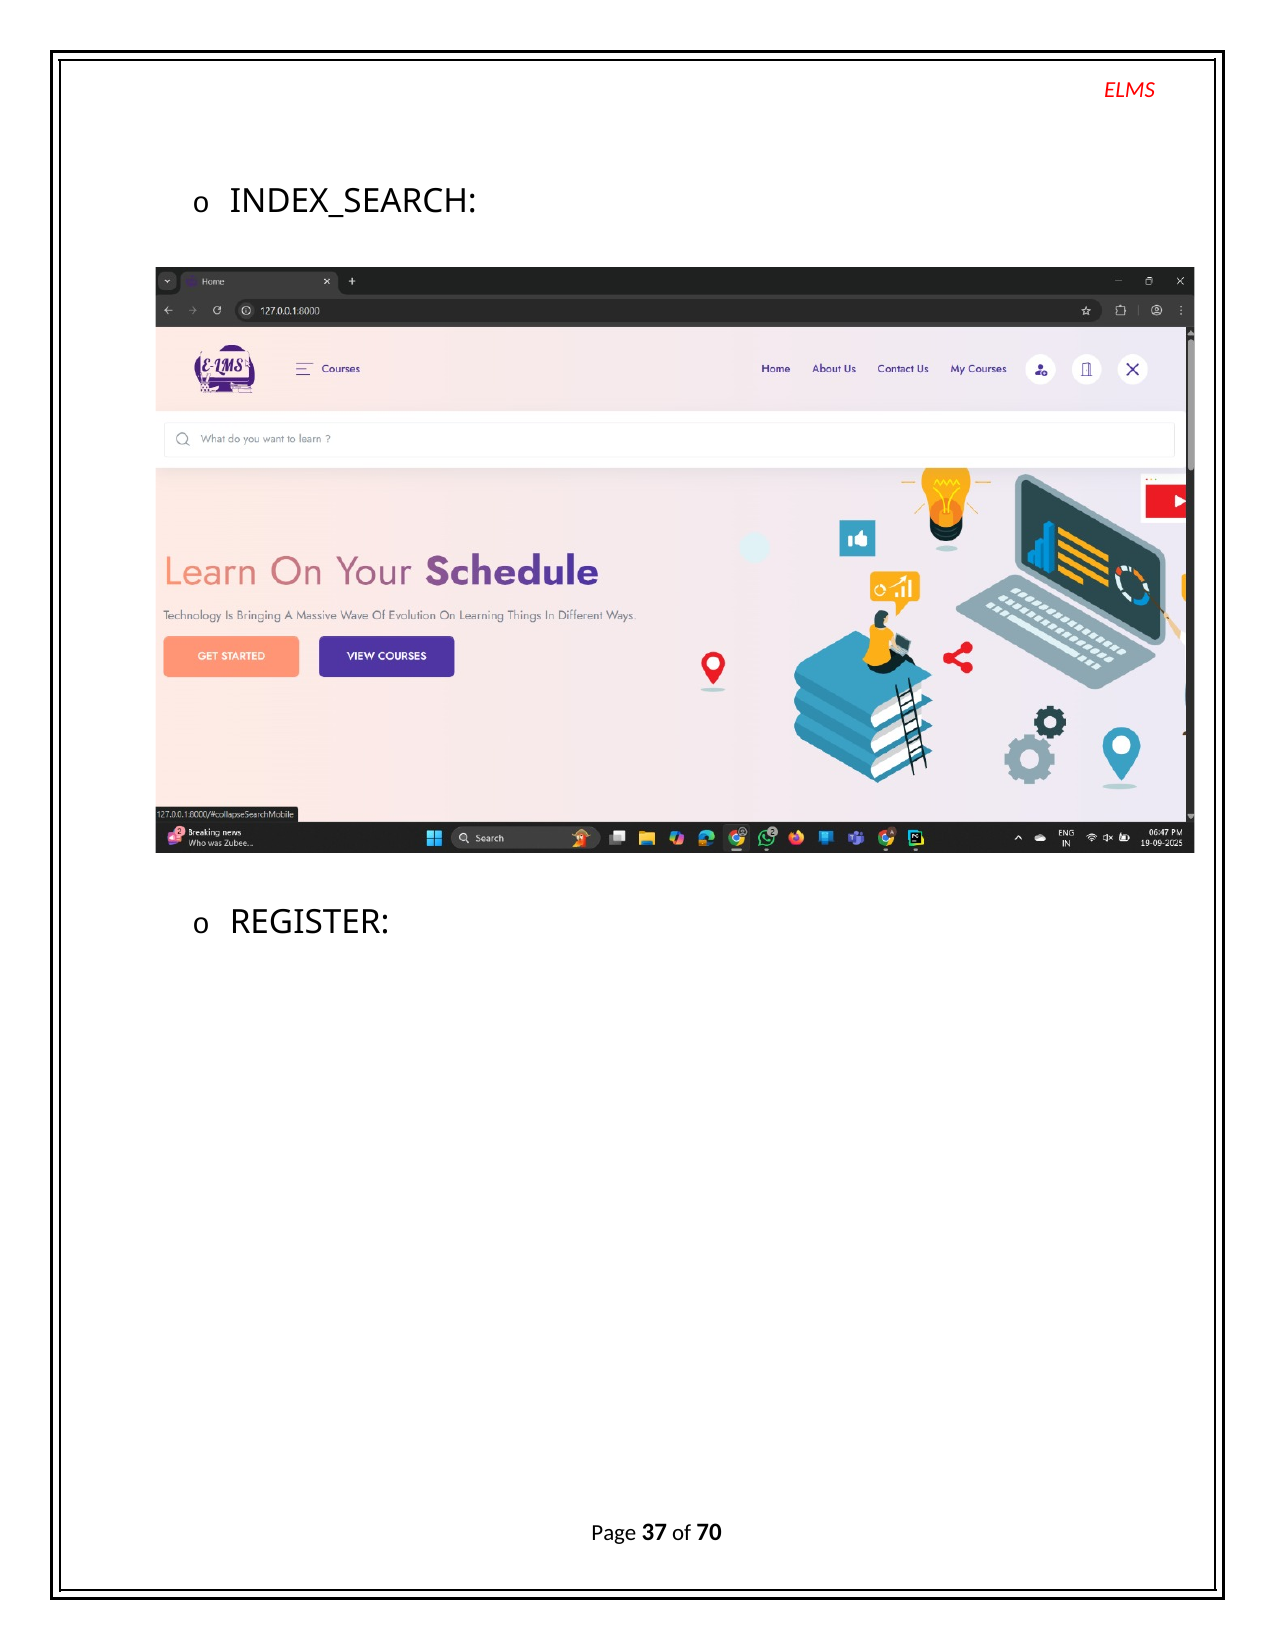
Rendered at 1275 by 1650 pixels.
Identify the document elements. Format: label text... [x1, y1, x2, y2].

list REGISTER: [192, 898, 1157, 943]
picture [155, 267, 1195, 853]
list INDEX_SEARCH: [192, 176, 1157, 222]
